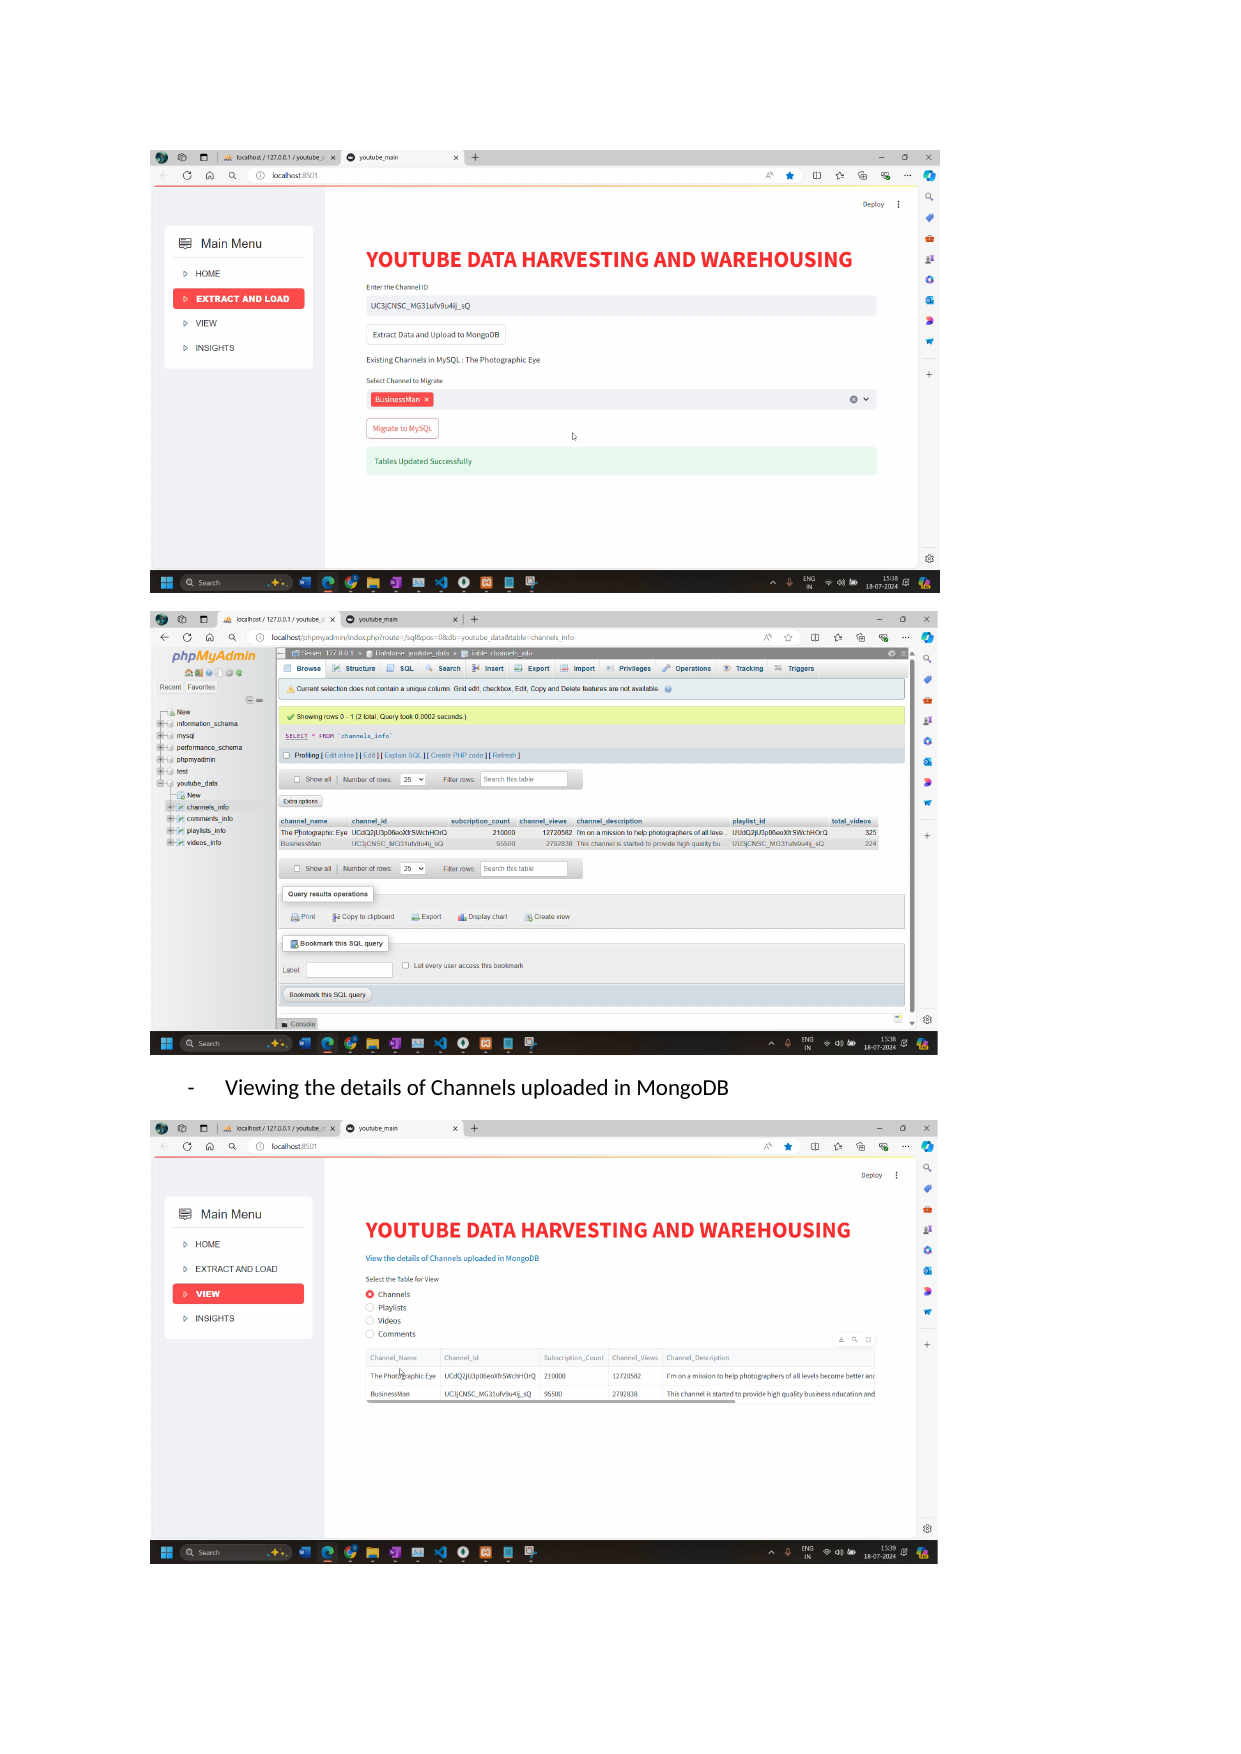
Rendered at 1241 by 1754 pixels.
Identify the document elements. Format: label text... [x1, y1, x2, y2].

picture [150, 611, 938, 1055]
picture [150, 150, 940, 593]
picture [150, 1120, 938, 1564]
list Viewing the details of Channels uploaded in MongoDB [187, 1073, 1090, 1102]
